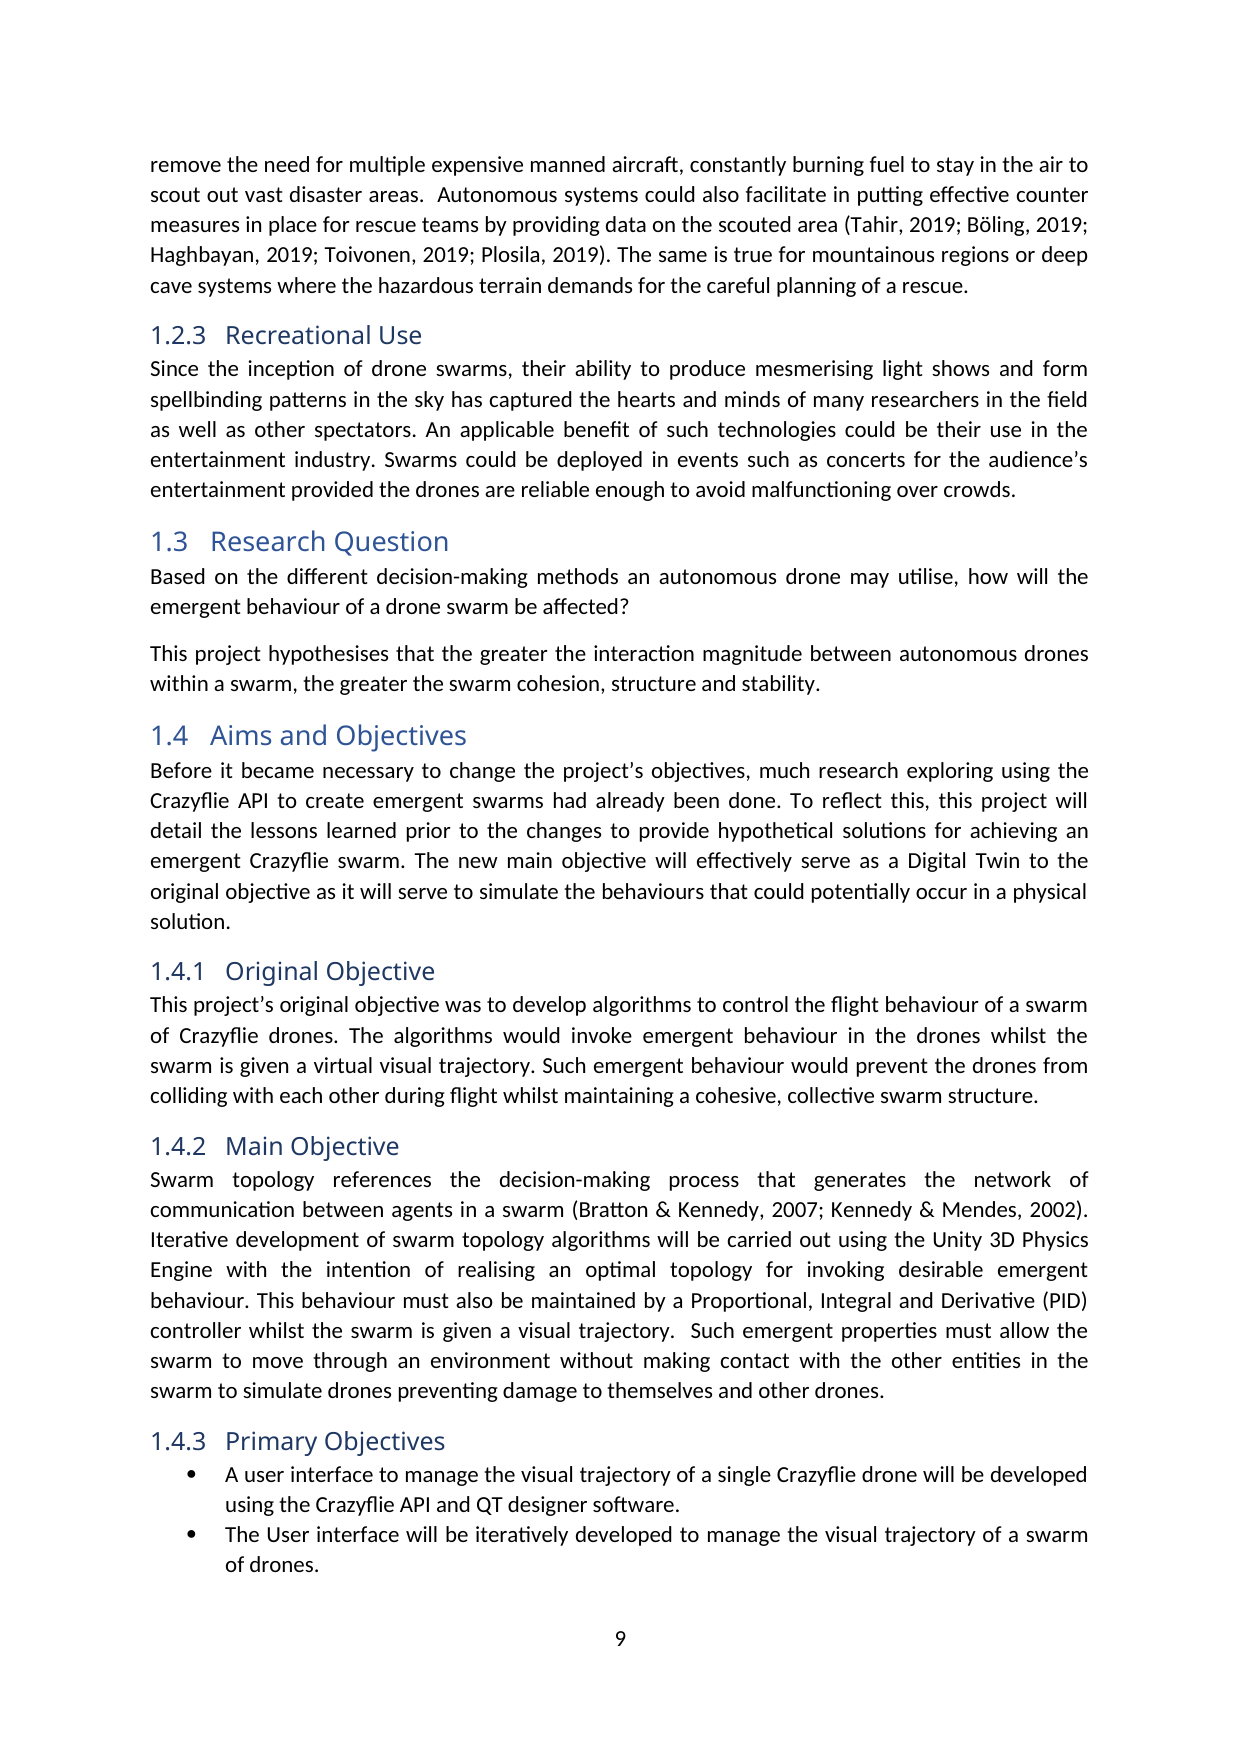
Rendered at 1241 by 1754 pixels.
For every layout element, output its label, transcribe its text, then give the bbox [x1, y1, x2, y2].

text This project hypothesises that the greater the interaction magnitude between autonomous drones within a swarm, the greater the swarm cohesion, structure and stability. [150, 639, 1090, 697]
text Before it became necessary to change the project’s objectives, much research exploring using the Crazyflie API to create emergent swarms had already been done. To reflect this, this project will detail the lessons learned prior to the changes to provide hypothetical solutions for achieving an emergent Crazyflie swarm. The new main objective will effectively serve as a Digital Twin to the original objective as it will serve to simulate the behaviours that could potentially occur in a physical solution. [150, 756, 1090, 935]
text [150, 150, 1090, 299]
list A user interface to manage the visual trajectory of a single Crazyflie drone will be developed using the Crazyflie API and QT designer software. [187, 1460, 1090, 1518]
subtitle Recreational Use [150, 318, 1090, 352]
subtitle Research Question [150, 522, 1090, 559]
text This project’s original objective was to develop algorithms to control the flight behaviour of a swarm of Crazyflie drones. The algorithms would invoke emergent behaviour in the drones whilst the swarm is given a virtual visual trajectory. Such emergent behaviour would prevent the drones from colliding with each other during flight whilst maintaining a cohesive, collective swarm structure. [150, 991, 1090, 1109]
text Since the inception of drone swarms, their ability to produce mesmerising light shows and form spellbinding patterns in the sky has captured the hearts and minds of many researchers in the field as well as other spectators. An applicable benefit of such technologies could be their use in the entertainment industry. Swarms could be deployed in events such as concerts for the audience’s entertainment provided the drones are reliable enough to avoid malfunctioning over crowds. [150, 354, 1090, 503]
subtitle Primary Objectives [150, 1423, 1090, 1457]
subtitle Aims and Objectives [150, 716, 1090, 753]
subtitle Main Objective [150, 1128, 1090, 1162]
subtitle Original Objective [150, 954, 1090, 988]
list The User interface will be iteratively developed to manage the visual trajectory of a swarm of drones. [187, 1520, 1090, 1579]
text Swarm topology references the decision-making process that generates the network of communication between agents in a swarm (Bratton & Kennedy, 2007; Kennedy & Mendes, 2002). Iterative development of swarm topology algorithms will be carried out using the Unity 3D Physics Engine with the intention of realising an optimal topology for invoking desirable emergent behaviour. This behaviour must also be maintained by a Proportional, Integral and Derivative (PID) controller whilst the swarm is given a visual trajectory. Such emergent properties must allow the swarm to move through an environment without making contact with the other entities in the swarm to simulate drones preventing damage to themselves and other drones. [150, 1165, 1090, 1404]
text Based on the different decision-making methods an autonomous drone may utilise, how will the emergent behaviour of a drone swarm be affected? [150, 562, 1090, 620]
